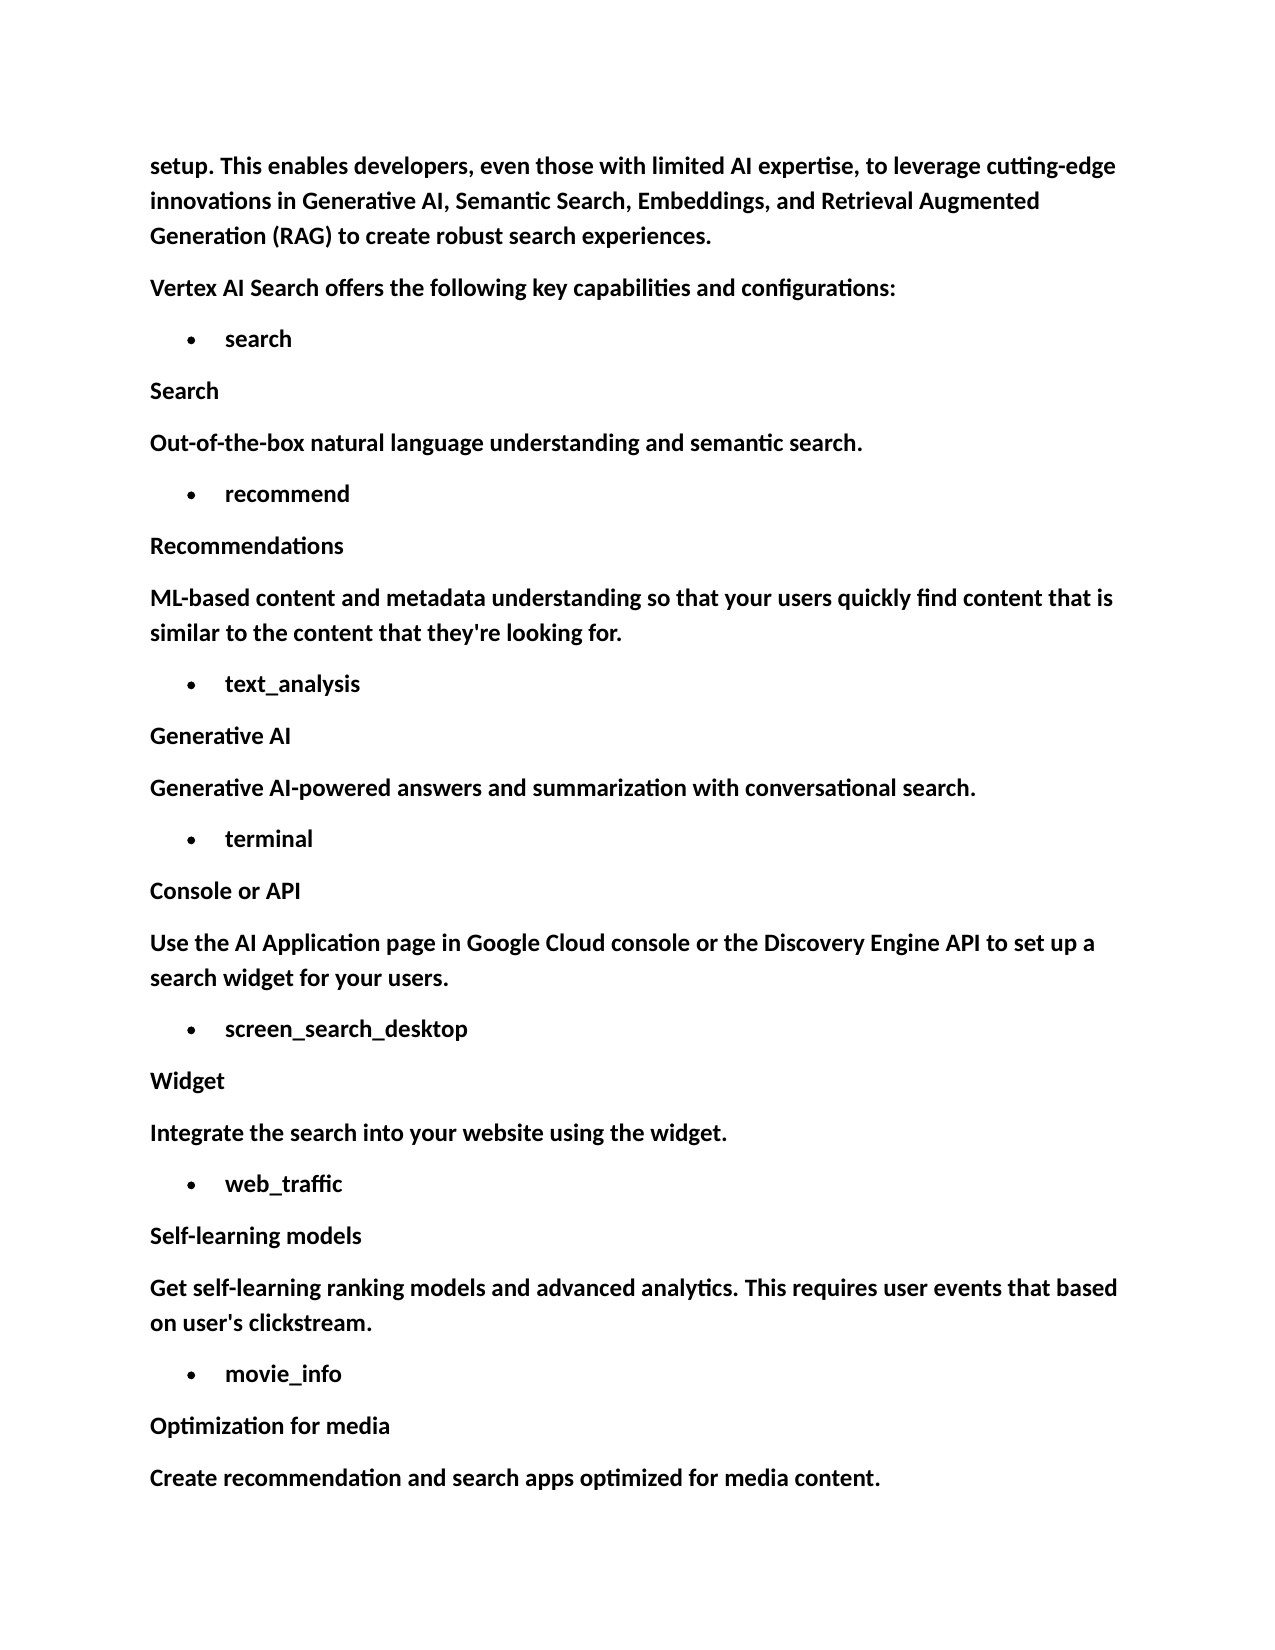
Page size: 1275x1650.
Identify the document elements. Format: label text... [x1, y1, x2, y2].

text Search [150, 375, 1125, 406]
list screen_search_desktop [187, 1013, 1125, 1044]
text Use the AI Application page in Google Cloud console or the Discovery Engine API to set up a search widget for your users. [150, 927, 1125, 992]
text Generative AI-powered answers and summarization with conversational search. [150, 772, 1125, 802]
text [150, 150, 1125, 251]
list text_analysis [187, 668, 1125, 699]
text Integrate the search into your website using the widget. [150, 1117, 1125, 1147]
list recommend [187, 478, 1125, 509]
text Create recommendation and search apps optimized for media content. [150, 1462, 1125, 1492]
text Get self-learning ranking models and advanced analytics. This requires user events that based on user's clickstream. [150, 1272, 1125, 1337]
text Out-of-the-box natural language understanding and semantic search. [150, 427, 1125, 457]
text ML-based content and metadata understanding so that your users quickly find content that is similar to the content that they're looking for. [150, 582, 1125, 647]
text Recommendations [150, 530, 1125, 561]
list terminal [187, 823, 1125, 854]
list web_traffic [187, 1168, 1125, 1199]
text Self-learning models [150, 1220, 1125, 1251]
text Generative AI [150, 720, 1125, 751]
list search [187, 323, 1125, 354]
text Console or API [150, 875, 1125, 906]
text Vertex AI Search offers the following key capabilities and configurations: [150, 272, 1125, 302]
text Optimization for media [150, 1410, 1125, 1441]
list movie_info [187, 1358, 1125, 1389]
text Widget [150, 1065, 1125, 1096]
